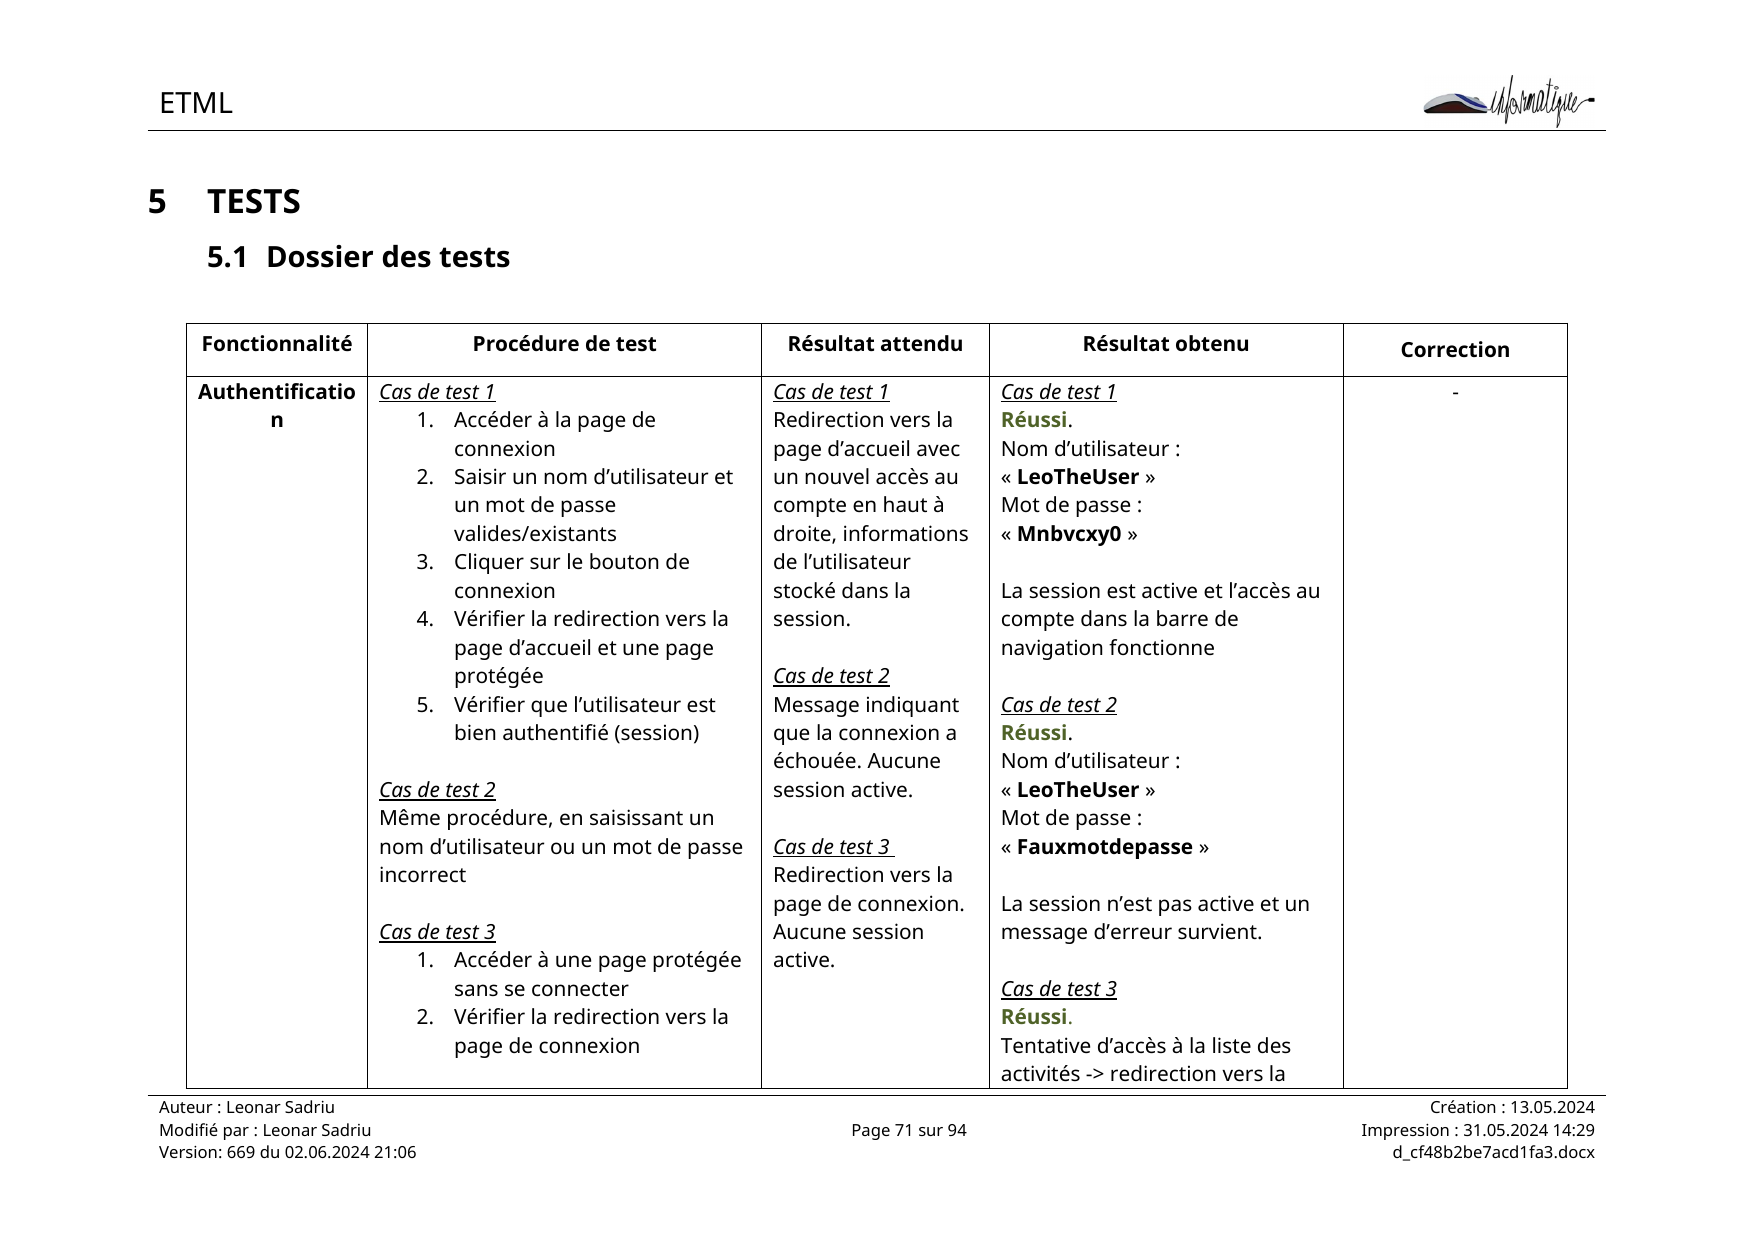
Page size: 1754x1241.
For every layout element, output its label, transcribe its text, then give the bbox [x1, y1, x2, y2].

table_header Procédure de test [368, 324, 761, 376]
table_cell Authentification [187, 377, 367, 1088]
table_header Résultat attendu [762, 324, 989, 376]
subtitle Dossier des tests [207, 236, 1606, 276]
table_cell - [1344, 377, 1567, 1088]
table_header Fonctionnalité [187, 324, 367, 376]
picture [1423, 75, 1595, 128]
table_header Correction [1344, 324, 1567, 376]
subtitle Tests [148, 178, 1606, 223]
table_header Résultat obtenu [990, 324, 1343, 376]
